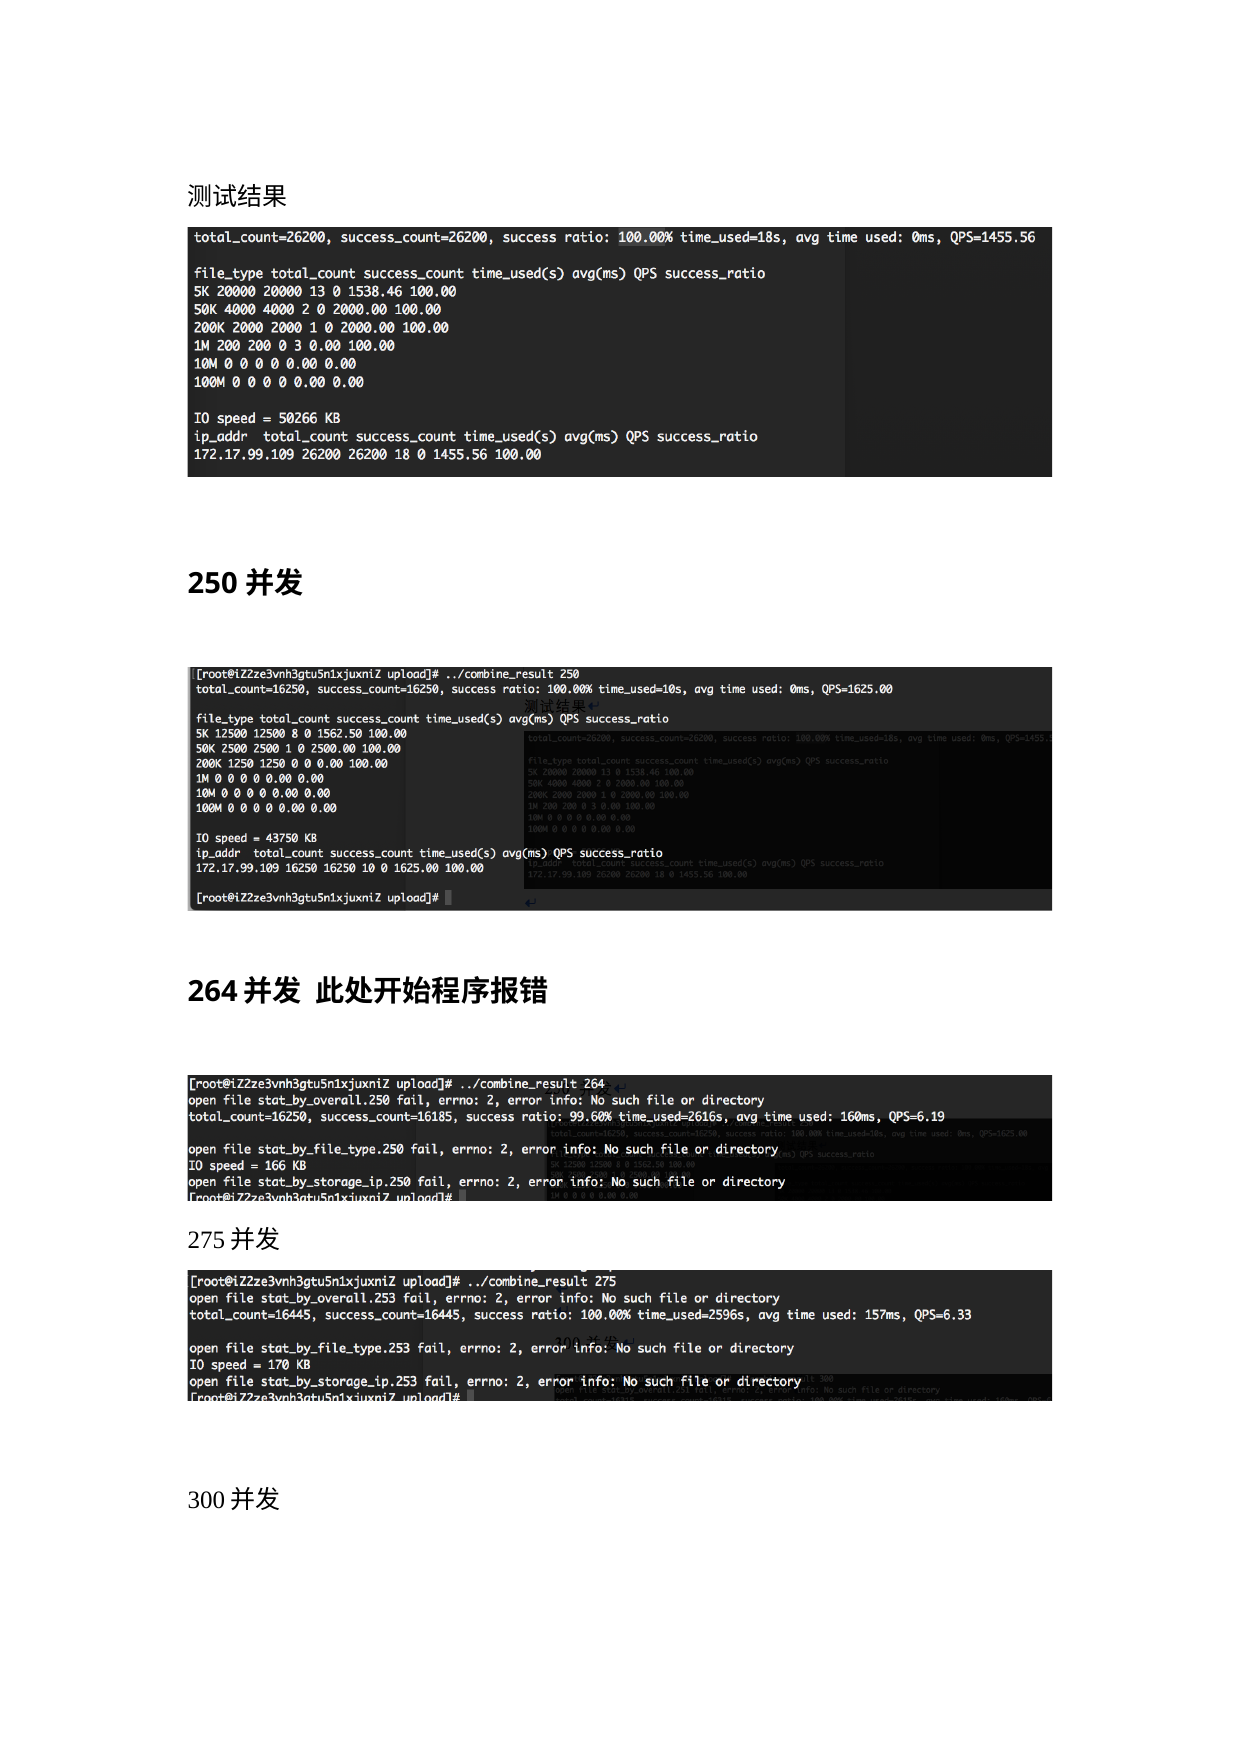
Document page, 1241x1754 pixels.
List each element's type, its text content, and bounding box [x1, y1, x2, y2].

text 275并发 [187, 1206, 1053, 1270]
text 300并发 [187, 1466, 1053, 1531]
text 测试结果 [187, 162, 1053, 227]
picture [187, 1075, 1053, 1201]
subtitle 250 并发 [187, 549, 1053, 614]
subtitle 264并发 此处开始程序报错 [187, 957, 1053, 1022]
picture [187, 227, 1053, 477]
picture [187, 1270, 1053, 1401]
picture [187, 667, 1053, 911]
